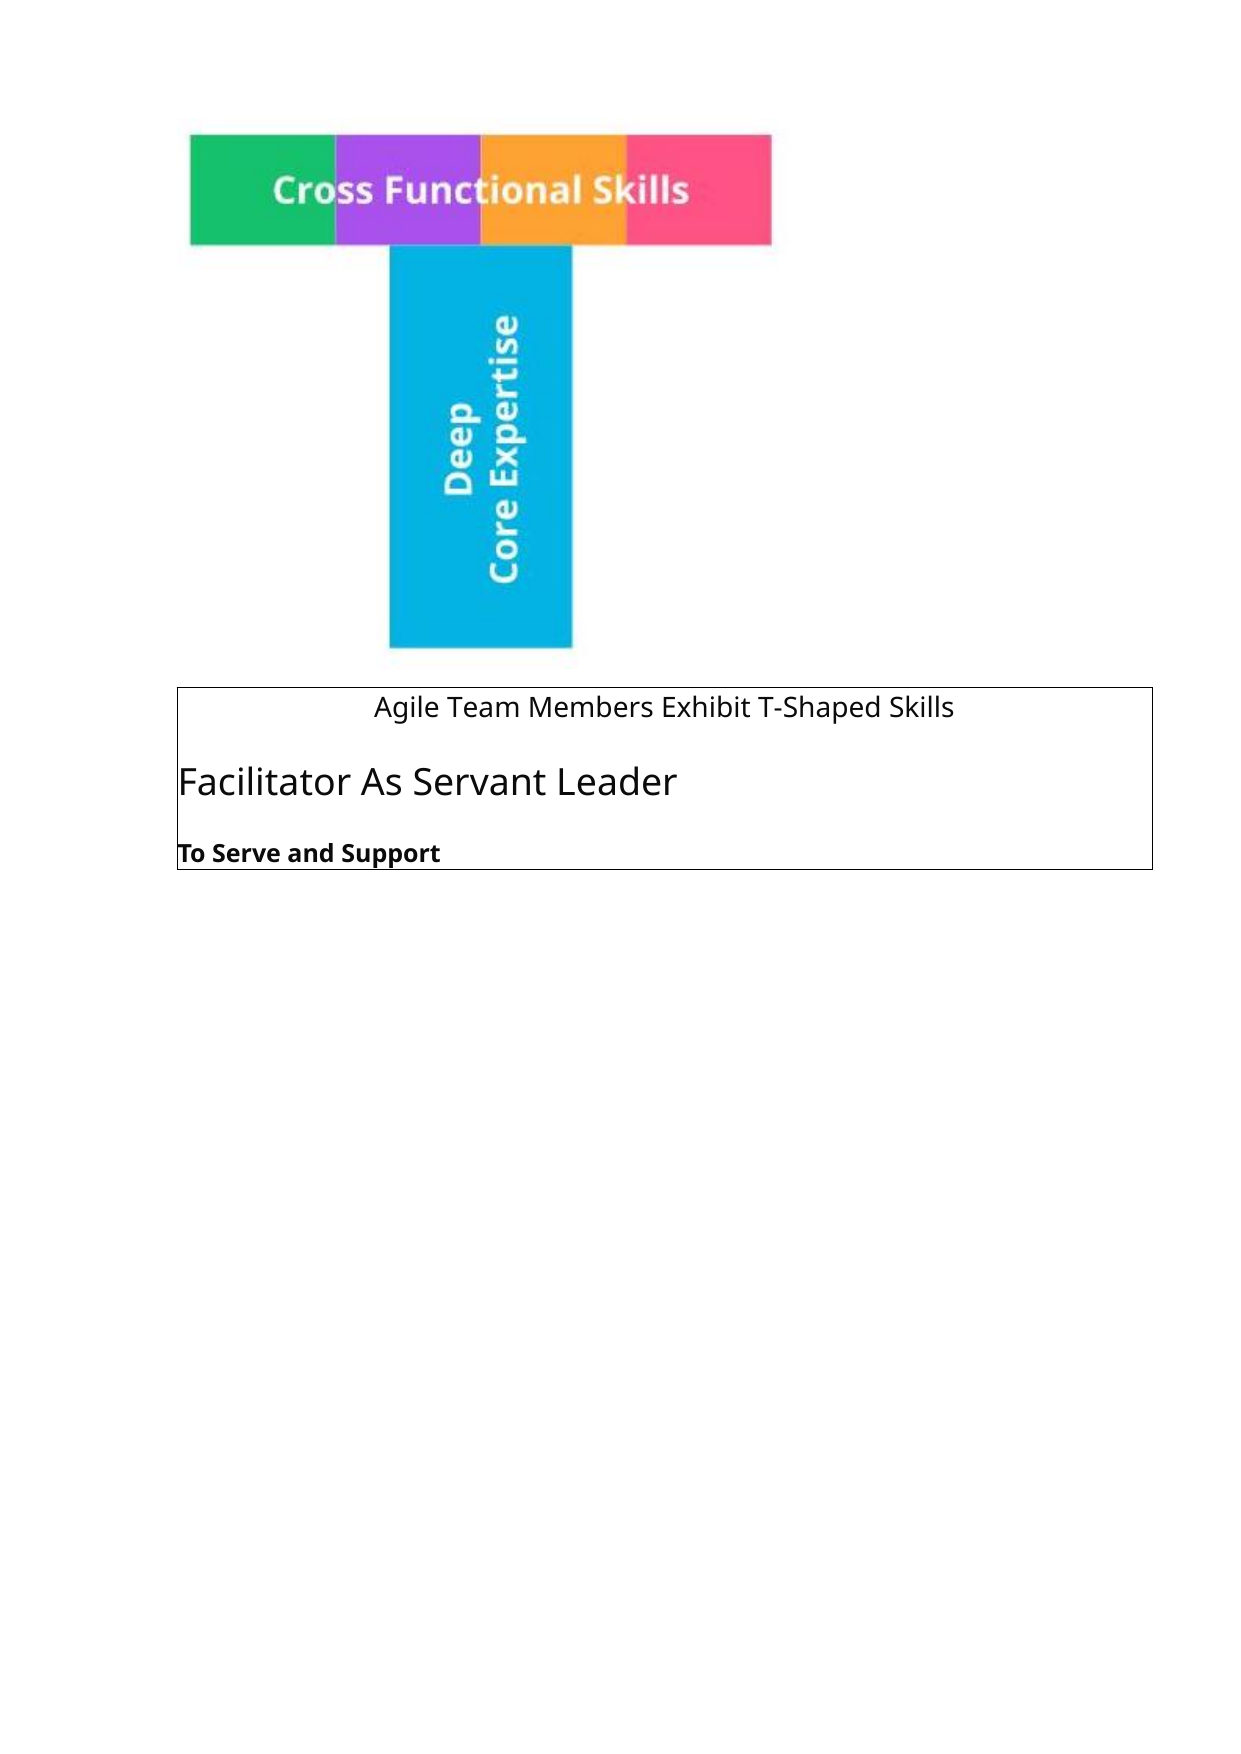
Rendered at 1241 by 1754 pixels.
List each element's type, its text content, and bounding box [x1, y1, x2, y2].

text Agile Team Members Exhibit T-Shaped Skills [178, 688, 1152, 726]
picture [177, 118, 808, 669]
subtitle Facilitator As Servant Leader [178, 754, 1152, 806]
subtitle To Serve and Support [178, 835, 1152, 869]
